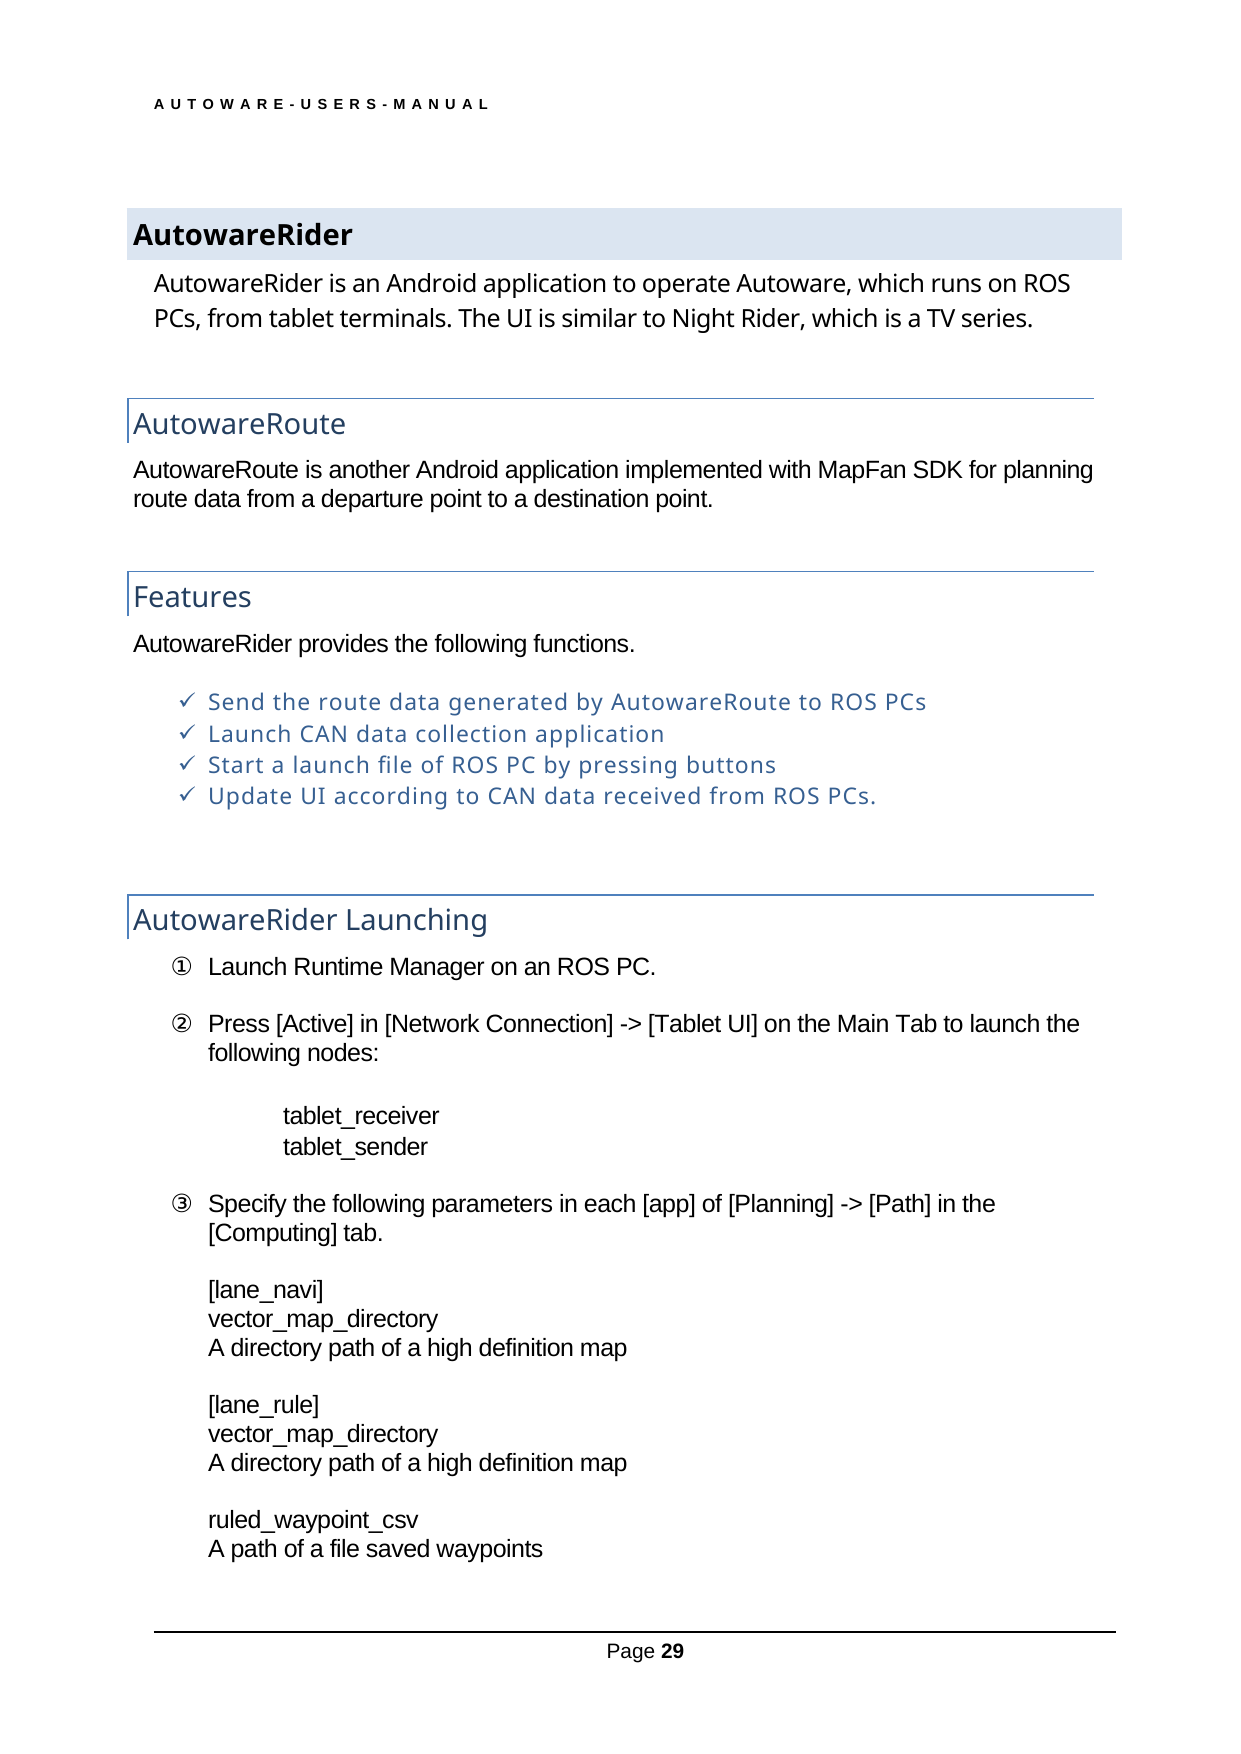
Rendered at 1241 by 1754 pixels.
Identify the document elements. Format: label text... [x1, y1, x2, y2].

text [lane_navi] [208, 1247, 1094, 1304]
text AutowareRider is an Android application to operate Autoware, which runs on ROS PCs, from tablet terminals. The UI is similar to Night Rider, which is a TV series. [154, 266, 1094, 334]
text vector_map_directory [208, 1304, 1094, 1333]
subtitle Features [129, 572, 1094, 616]
subtitle AutowareRider [133, 214, 1116, 254]
subtitle Update UI according to CAN data received from ROS PCs. [154, 780, 1094, 811]
text A path of a file saved waypoints [208, 1534, 1094, 1592]
list Press [Active] in [Network Connection] -> [Tablet UI] on the Main Tab to launch the following nodes: tablet_receiver [170, 1009, 1105, 1132]
list Specify the following parameters in each [app] of [Planning] -> [Path] in the [Computing] tab. [170, 1189, 1105, 1247]
text AutowareRider provides the following functions. [133, 629, 1094, 657]
text ruled_waypoint_csv [208, 1506, 1094, 1534]
subtitle Launch CAN data collection application [154, 717, 1094, 749]
list Launch Runtime Manager on an ROS PC. [170, 952, 1105, 1009]
subtitle Start a launch file of ROS PC by pressing buttons [154, 749, 1094, 780]
subtitle Send the route data generated by AutowareRoute to ROS PCs [154, 686, 1094, 717]
text [lane_rule] [208, 1391, 1094, 1419]
text tablet_sender [208, 1132, 1094, 1161]
subtitle AutowareRoute [129, 399, 1094, 443]
subtitle AutowareRider Launching [129, 896, 1094, 939]
text A directory path of a high definition map [208, 1448, 1094, 1506]
text AutowareRoute is another Android application implemented with MapFan SDK for planning route data from a departure point to a destination point. [133, 455, 1094, 513]
text A directory path of a high definition map [208, 1333, 1094, 1391]
text vector_map_directory [208, 1419, 1094, 1448]
